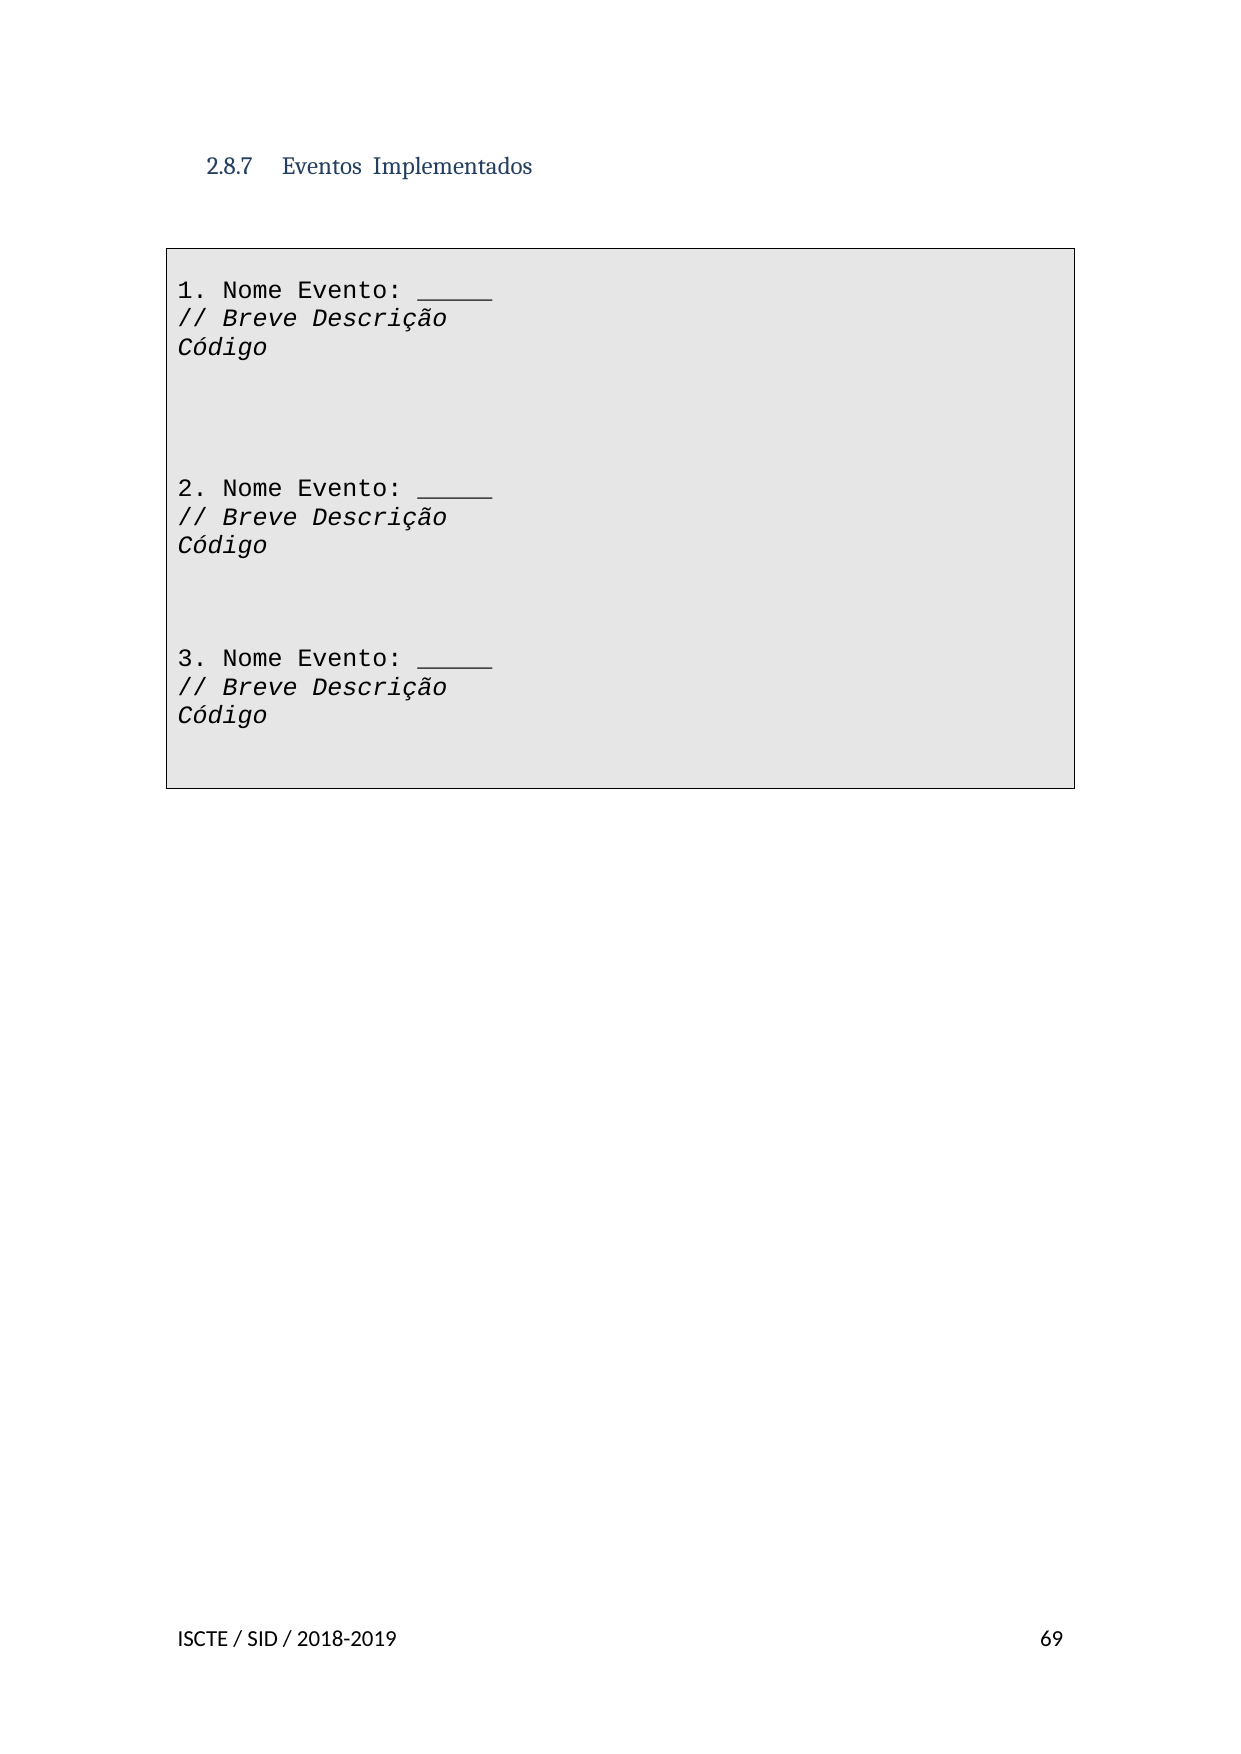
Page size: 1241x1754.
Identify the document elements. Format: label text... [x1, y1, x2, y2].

subtitle Eventos Implementados [207, 152, 1063, 181]
table_header 1. Nome Evento: _____ // Breve Descrição Código 2. Nome Evento: _____ // Breve Descrição Código 3. Nome Evento: _____ // Breve Descrição Código [167, 249, 1074, 788]
